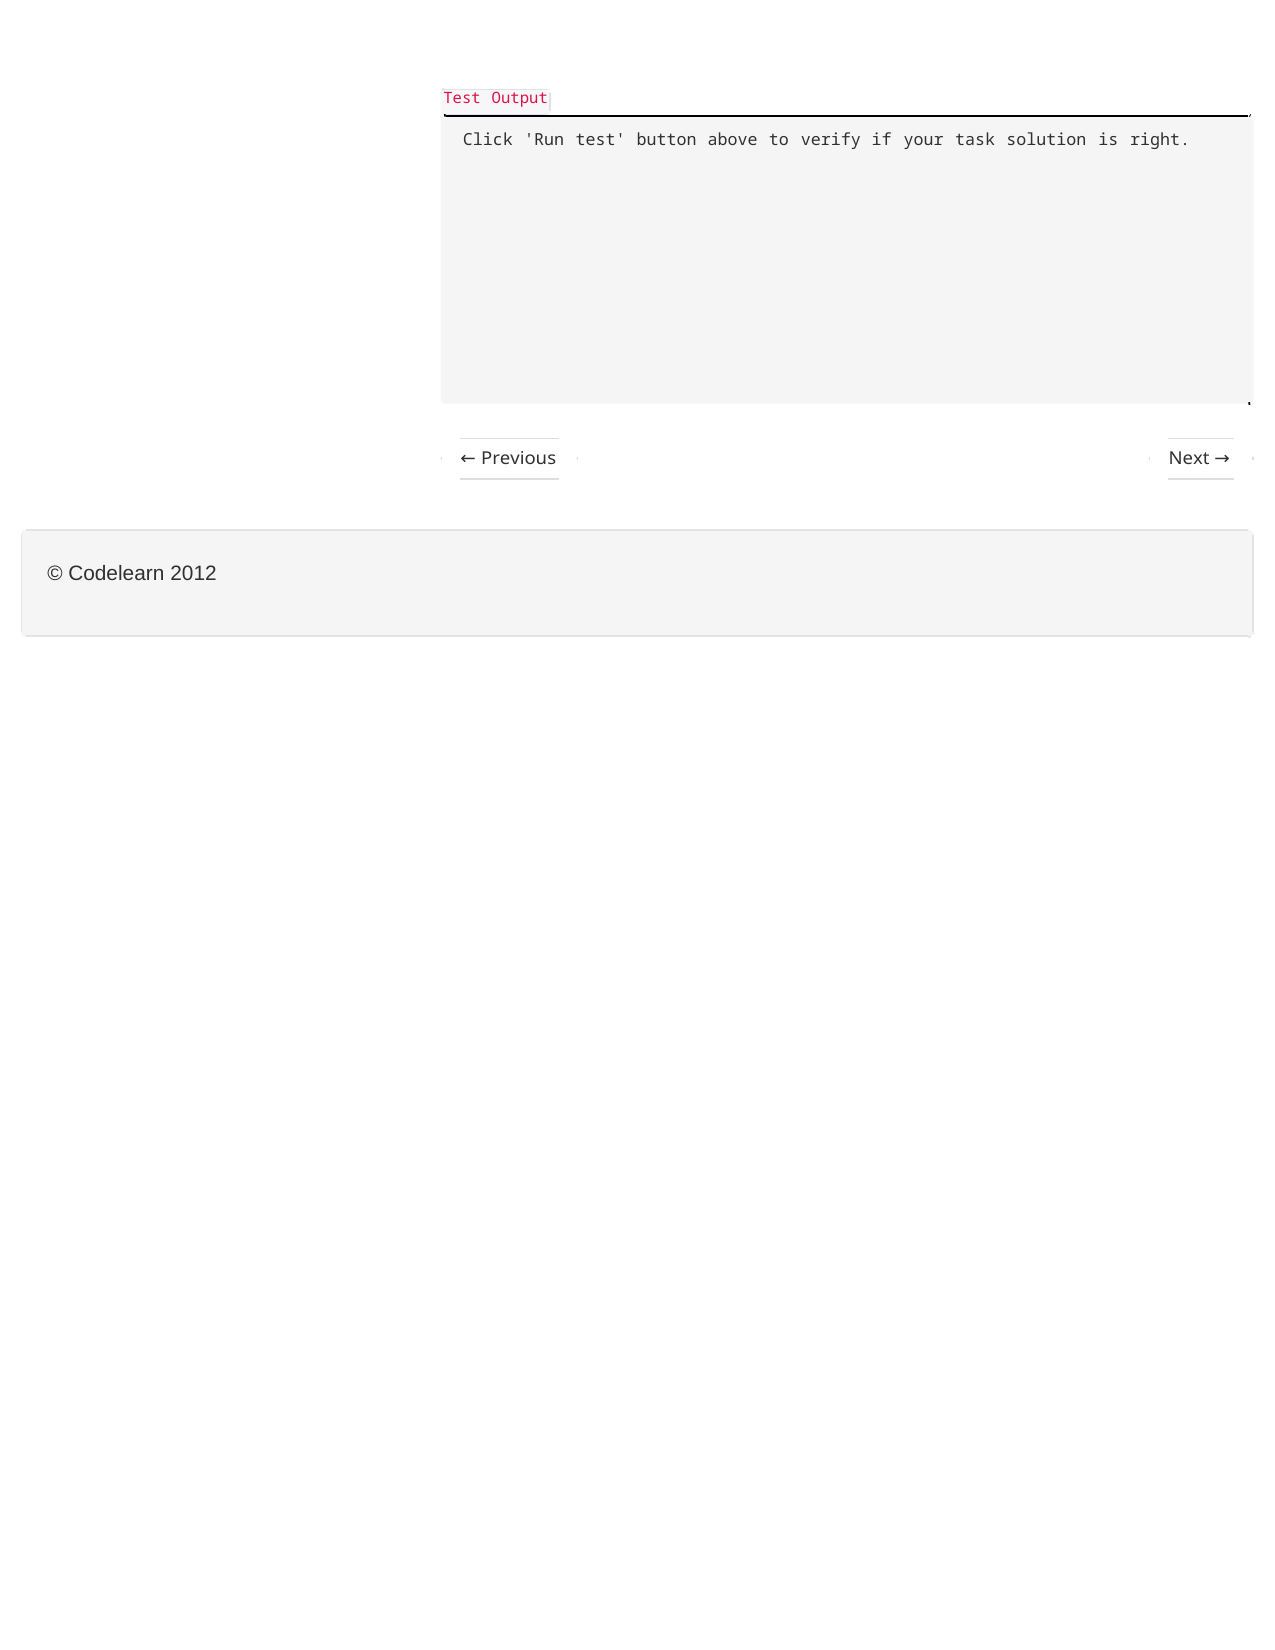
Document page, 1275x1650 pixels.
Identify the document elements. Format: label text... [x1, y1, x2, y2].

text Test Output [198, 87, 792, 108]
text Click 'Run test' button above to verify if your task solution is right. [463, 128, 1244, 151]
text © Codelearn 2012 [47, 561, 1244, 584]
text ← Previous Next → [460, 446, 1244, 470]
